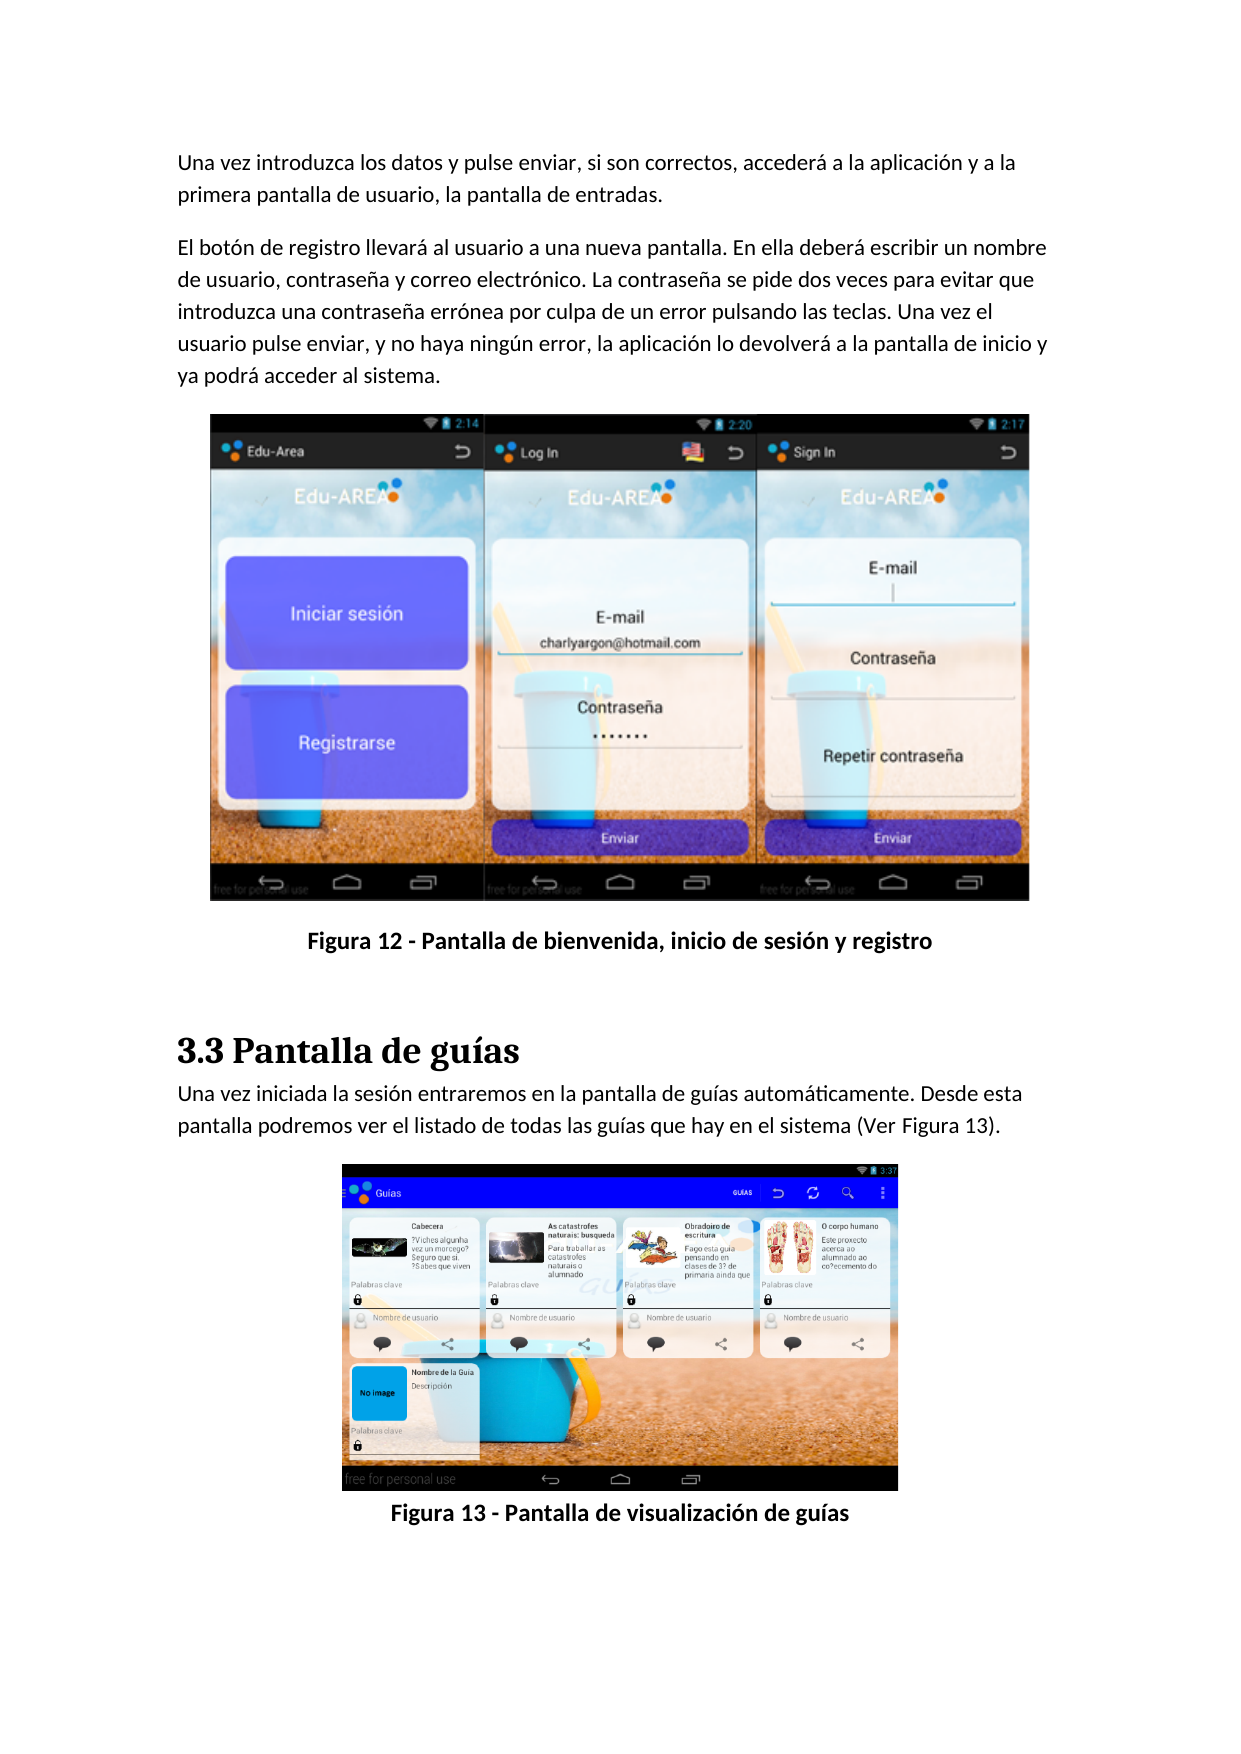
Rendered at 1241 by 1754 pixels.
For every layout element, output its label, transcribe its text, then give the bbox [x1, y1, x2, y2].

picture [210, 414, 1031, 901]
text Una vez iniciada la sesión entraremos en la pantalla de guías automáticamente. Desde esta pantalla podremos ver el listado de todas las guías que hay en el sistema (Ver Figura 13). [177, 1079, 1063, 1140]
text Figura 13 - Pantalla de visualización de guías [177, 1497, 1063, 1528]
text Figura 12 - Pantalla de bienvenida, inicio de sesión y registro [177, 926, 1063, 956]
text 3.3 Pantalla de guías [177, 1030, 1063, 1073]
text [177, 148, 1063, 208]
picture [342, 1164, 899, 1491]
text El botón de registro llevará al usuario a una nueva pantalla. En ella deberá escribir un nombre de usuario, contraseña y correo electrónico. La contraseña se pide dos veces para evitar que introduzca una contraseña errónea por culpa de un error pulsando las teclas. Una vez el usuario pulse enviar, y no haya ningún error, la aplicación lo devolverá a la pantalla de inicio y ya podrá acceder al sistema. [177, 233, 1063, 389]
